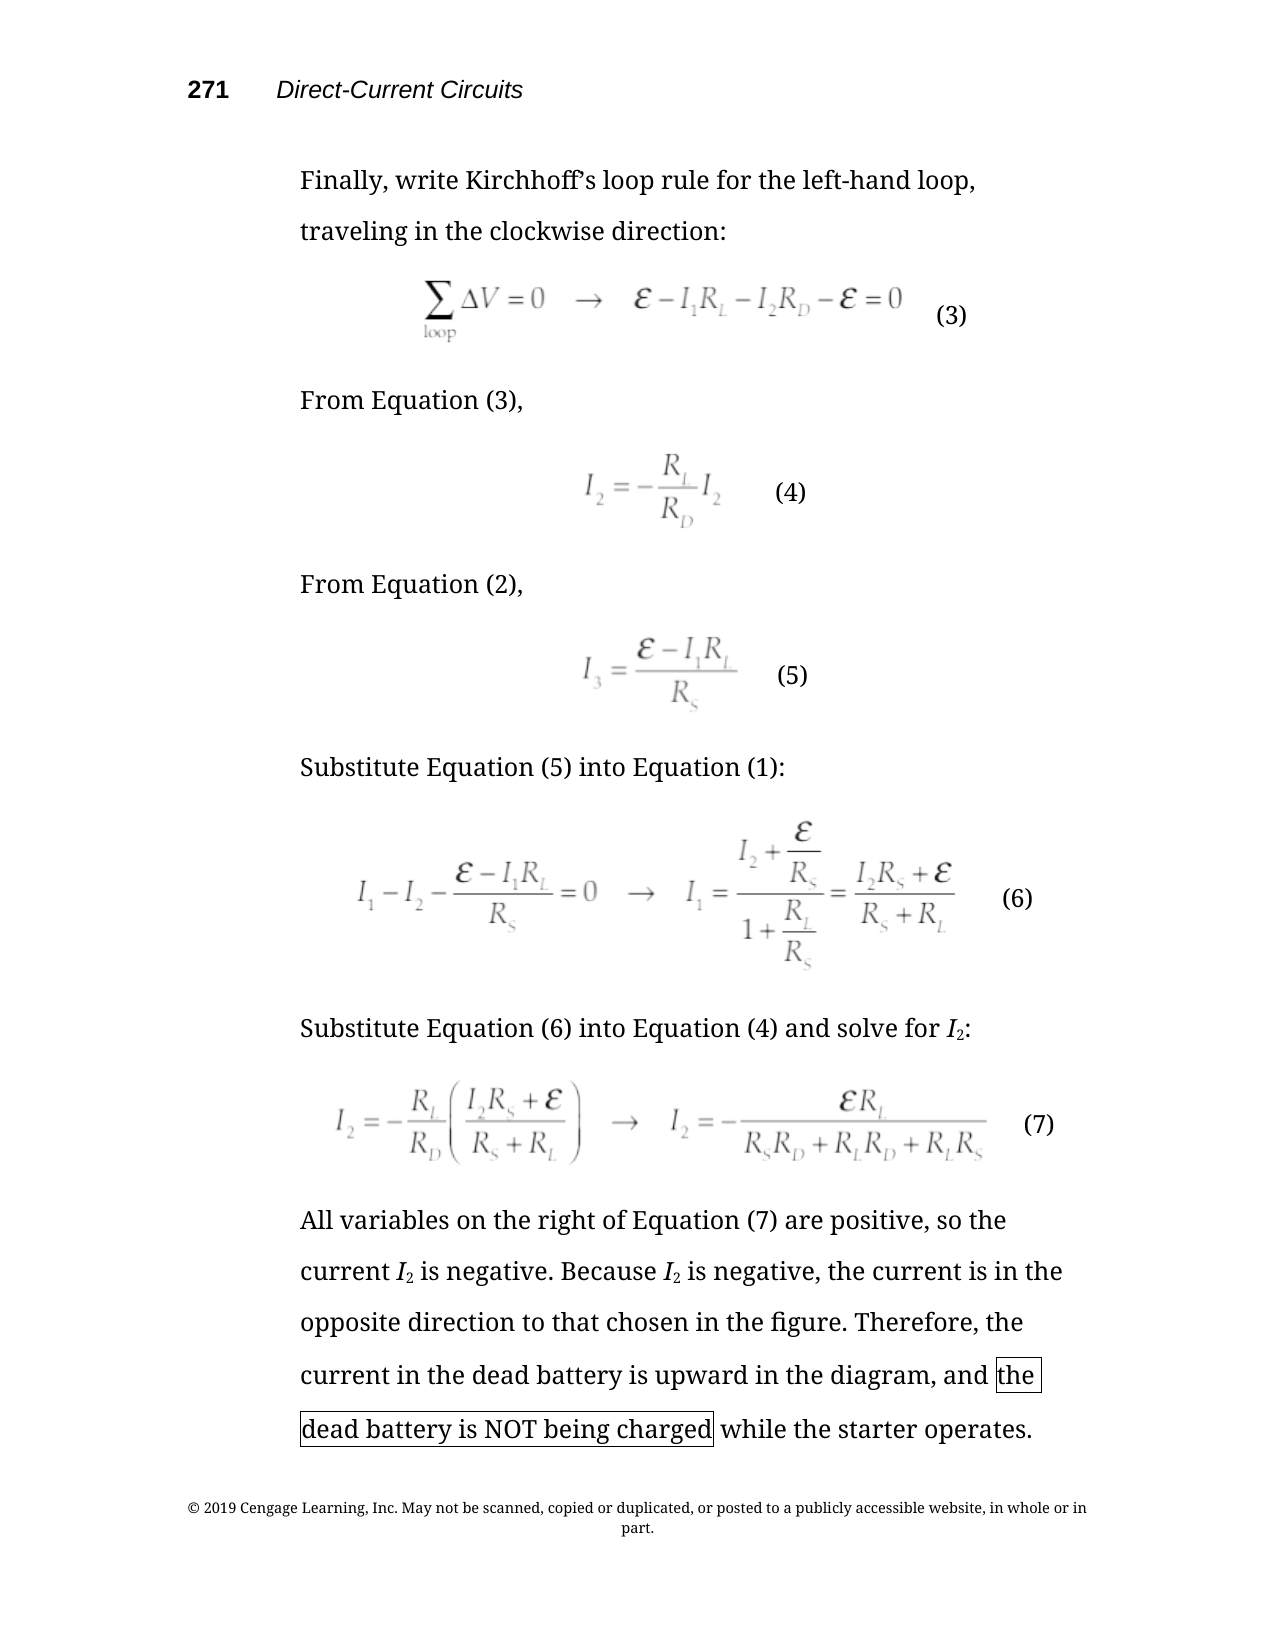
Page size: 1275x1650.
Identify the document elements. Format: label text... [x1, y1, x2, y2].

text Substitute Equation (6) into Equation (4) and solve for I2: [300, 1011, 1087, 1045]
text From Equation (2), [300, 566, 1087, 600]
text (3) [300, 277, 1087, 353]
text All variables on the right of Equation (7) are positive, so the current I2 is negative. Because I2 is negative, the current is in the opposite direction to that chosen in the figure. Therefore, the current in the dead battery is upward in the diagram, and the dead battery is NOT being charged while the starter operates. [300, 1203, 1087, 1447]
text (5) [300, 630, 1087, 720]
text (6) [300, 813, 1087, 981]
text Substitute Equation (5) into Equation (1): [300, 750, 1087, 784]
text (7) [300, 1074, 1087, 1173]
text From Equation (3), [300, 383, 1087, 417]
text Finally, write Kirchhoff’s loop rule for the left-hand loop, traveling in the clockwise direction: [300, 162, 1087, 248]
text (4) [300, 446, 1087, 537]
